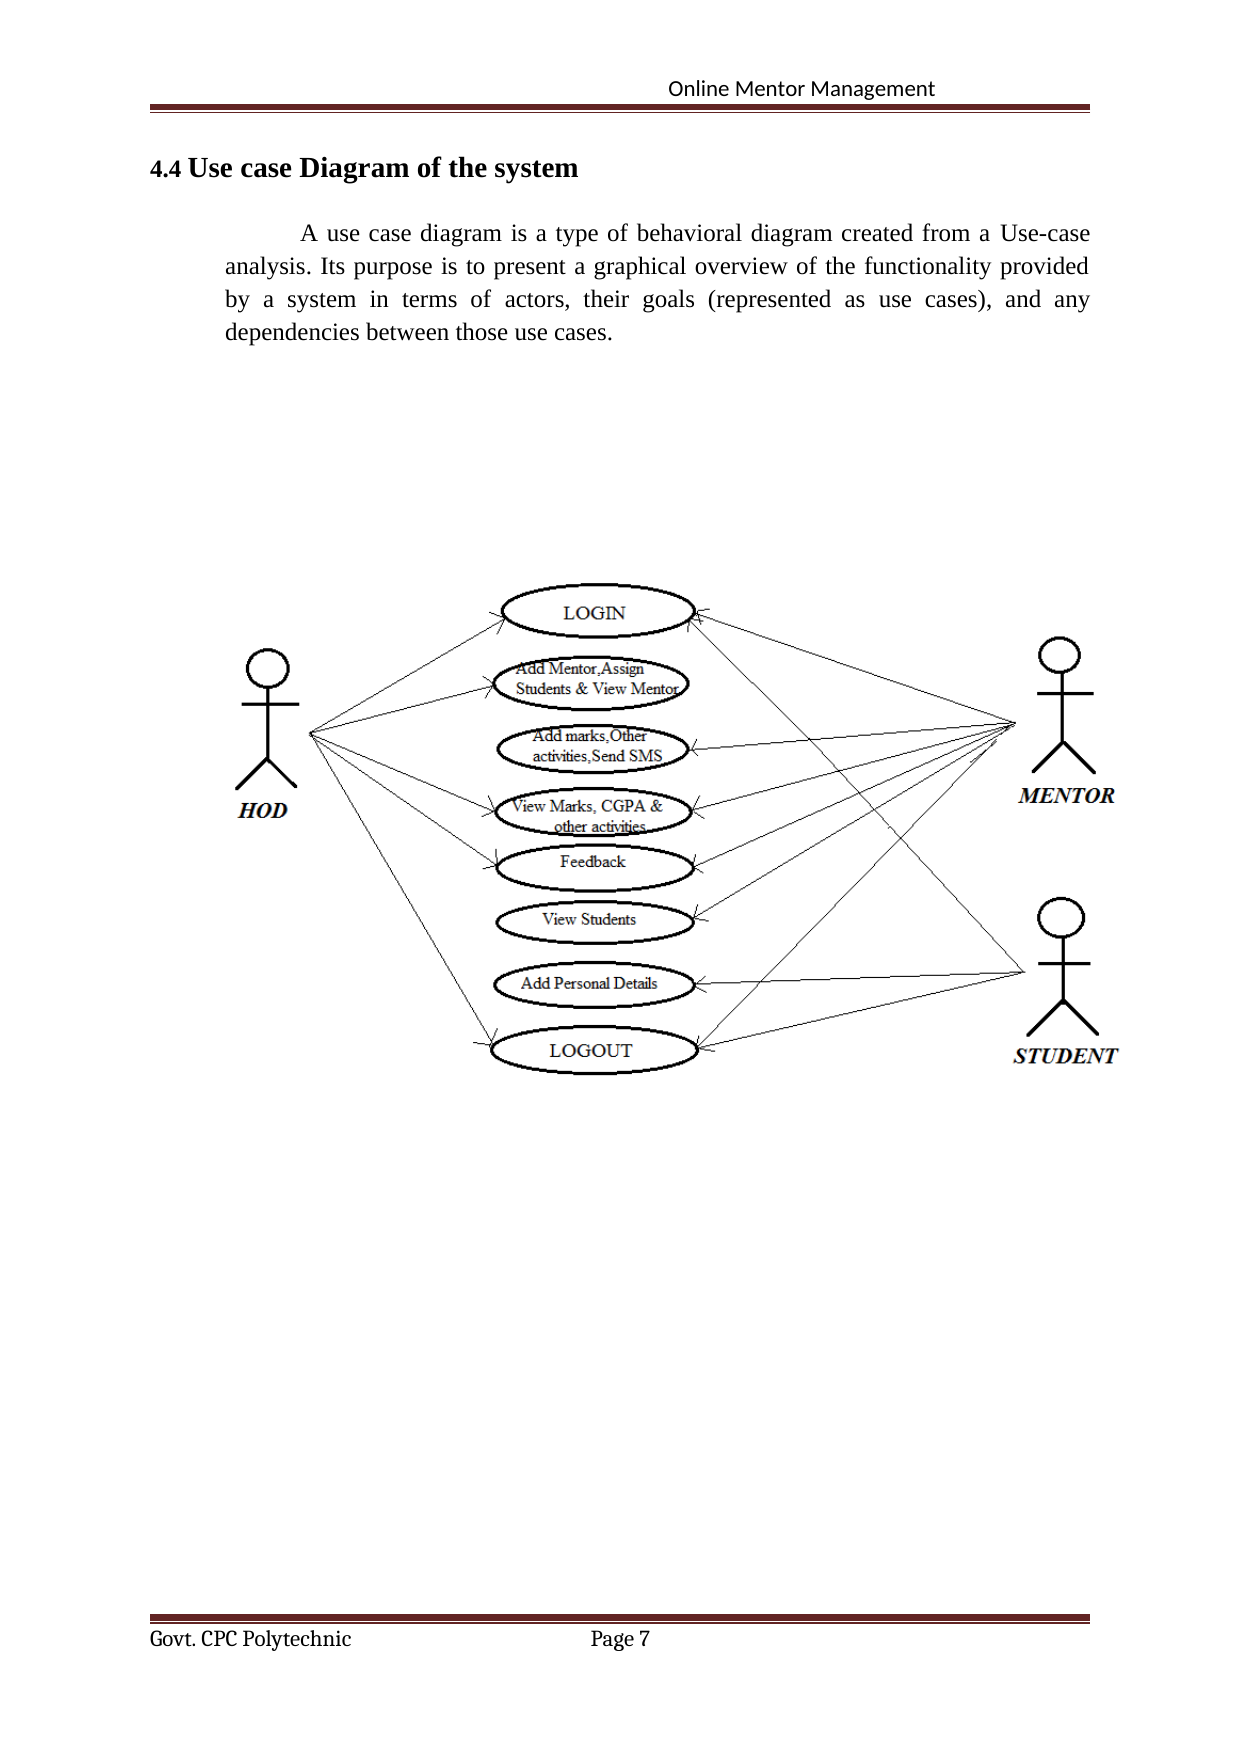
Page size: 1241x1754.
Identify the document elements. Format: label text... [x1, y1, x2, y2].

text A use case diagram is a type of behavioral diagram created from a Use-case analysis. Its purpose is to present a graphical overview of the functionality provided by a system in terms of actors, their goals (represented as use cases), and any dependencies between those use cases. [225, 218, 1090, 346]
text 4.4 Use case Diagram of the system [150, 150, 1090, 183]
picture [150, 565, 1179, 1136]
